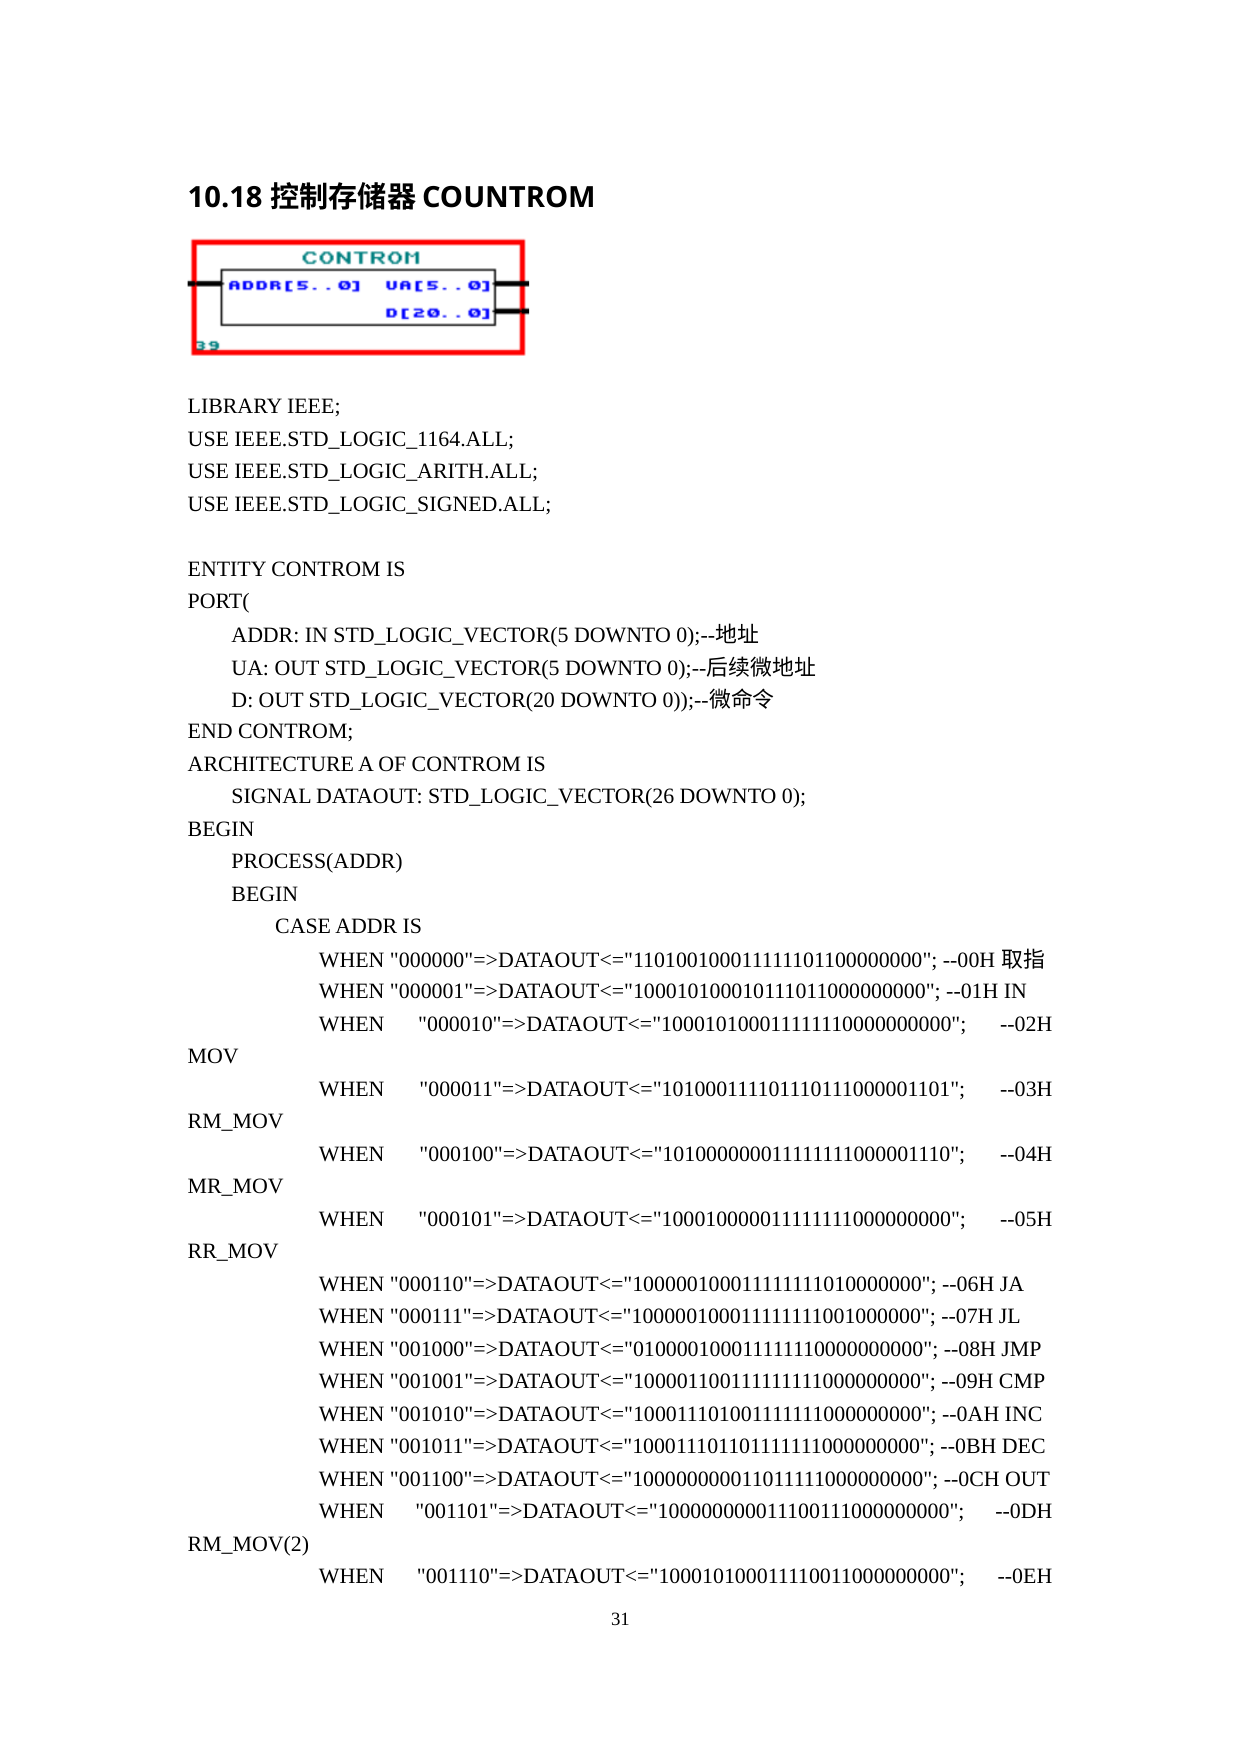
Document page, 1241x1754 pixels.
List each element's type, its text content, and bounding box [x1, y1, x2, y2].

text ADDR: IN STD_LOGIC_VECTOR(5 DOWNTO 0);--地址 [187, 617, 1053, 649]
text WHEN "001011"=>DATAOUT<="100011101101111111000000000"; --0BH DEC [187, 1429, 1053, 1462]
text USE IEEE.STD_LOGIC_ARITH.ALL; [187, 454, 1053, 487]
picture [187, 227, 530, 365]
text WHEN "001000"=>DATAOUT<="010000100011111110000000000"; --08H JMP [187, 1332, 1053, 1364]
text WHEN "000010"=>DATAOUT<="100010100011111110000000000"; --02H MOV [187, 1007, 1053, 1072]
text WHEN "001010"=>DATAOUT<="100011101001111111000000000"; --0AH INC [187, 1397, 1053, 1429]
text CASE ADDR IS [187, 909, 1053, 942]
text WHEN "001001"=>DATAOUT<="100001100111111111000000000"; --09H CMP [187, 1364, 1053, 1397]
text WHEN "000100"=>DATAOUT<="101000000011111111000001110"; --04H MR_MOV [187, 1137, 1053, 1202]
text ENTITY CONTROM IS [187, 552, 1053, 584]
text WHEN "000000"=>DATAOUT<="110100100011111101100000000"; --00H 取指 [187, 942, 1053, 974]
text WHEN "000101"=>DATAOUT<="100010000011111111000000000"; --05H RR_MOV [187, 1202, 1053, 1267]
text WHEN "001101"=>DATAOUT<="100000000011100111000000000"; --0DH RM_MOV(2) [187, 1494, 1053, 1559]
text BEGIN [187, 877, 1053, 909]
text USE IEEE.STD_LOGIC_SIGNED.ALL; [187, 487, 1053, 519]
text ARCHITECTURE A OF CONTROM IS [187, 747, 1053, 779]
text USE IEEE.STD_LOGIC_1164.ALL; [187, 422, 1053, 454]
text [187, 1559, 1053, 1592]
text PORT( [187, 584, 1053, 617]
text END CONTROM; [187, 714, 1053, 747]
text D: OUT STD_LOGIC_VECTOR(20 DOWNTO 0));--微命令 [187, 682, 1053, 714]
text WHEN "000110"=>DATAOUT<="100000100011111111010000000"; --06H JA [187, 1267, 1053, 1299]
text LIBRARY IEEE; [187, 389, 1053, 422]
text PROCESS(ADDR) [187, 844, 1053, 877]
text WHEN "000111"=>DATAOUT<="100000100011111111001000000"; --07H JL [187, 1299, 1053, 1332]
text UA: OUT STD_LOGIC_VECTOR(5 DOWNTO 0);--后续微地址 [187, 649, 1053, 682]
text SIGNAL DATAOUT: STD_LOGIC_VECTOR(26 DOWNTO 0); [187, 779, 1053, 812]
text BEGIN [187, 812, 1053, 844]
text WHEN "000011"=>DATAOUT<="101000111101110111000001101"; --03H RM_MOV [187, 1072, 1053, 1137]
text WHEN "000001"=>DATAOUT<="100010100010111011000000000"; --01H IN [187, 974, 1053, 1007]
subtitle 10.18 控制存储器COUNTROM [187, 162, 1053, 227]
text WHEN "001100"=>DATAOUT<="100000000011011111000000000"; --0CH OUT [187, 1462, 1053, 1494]
